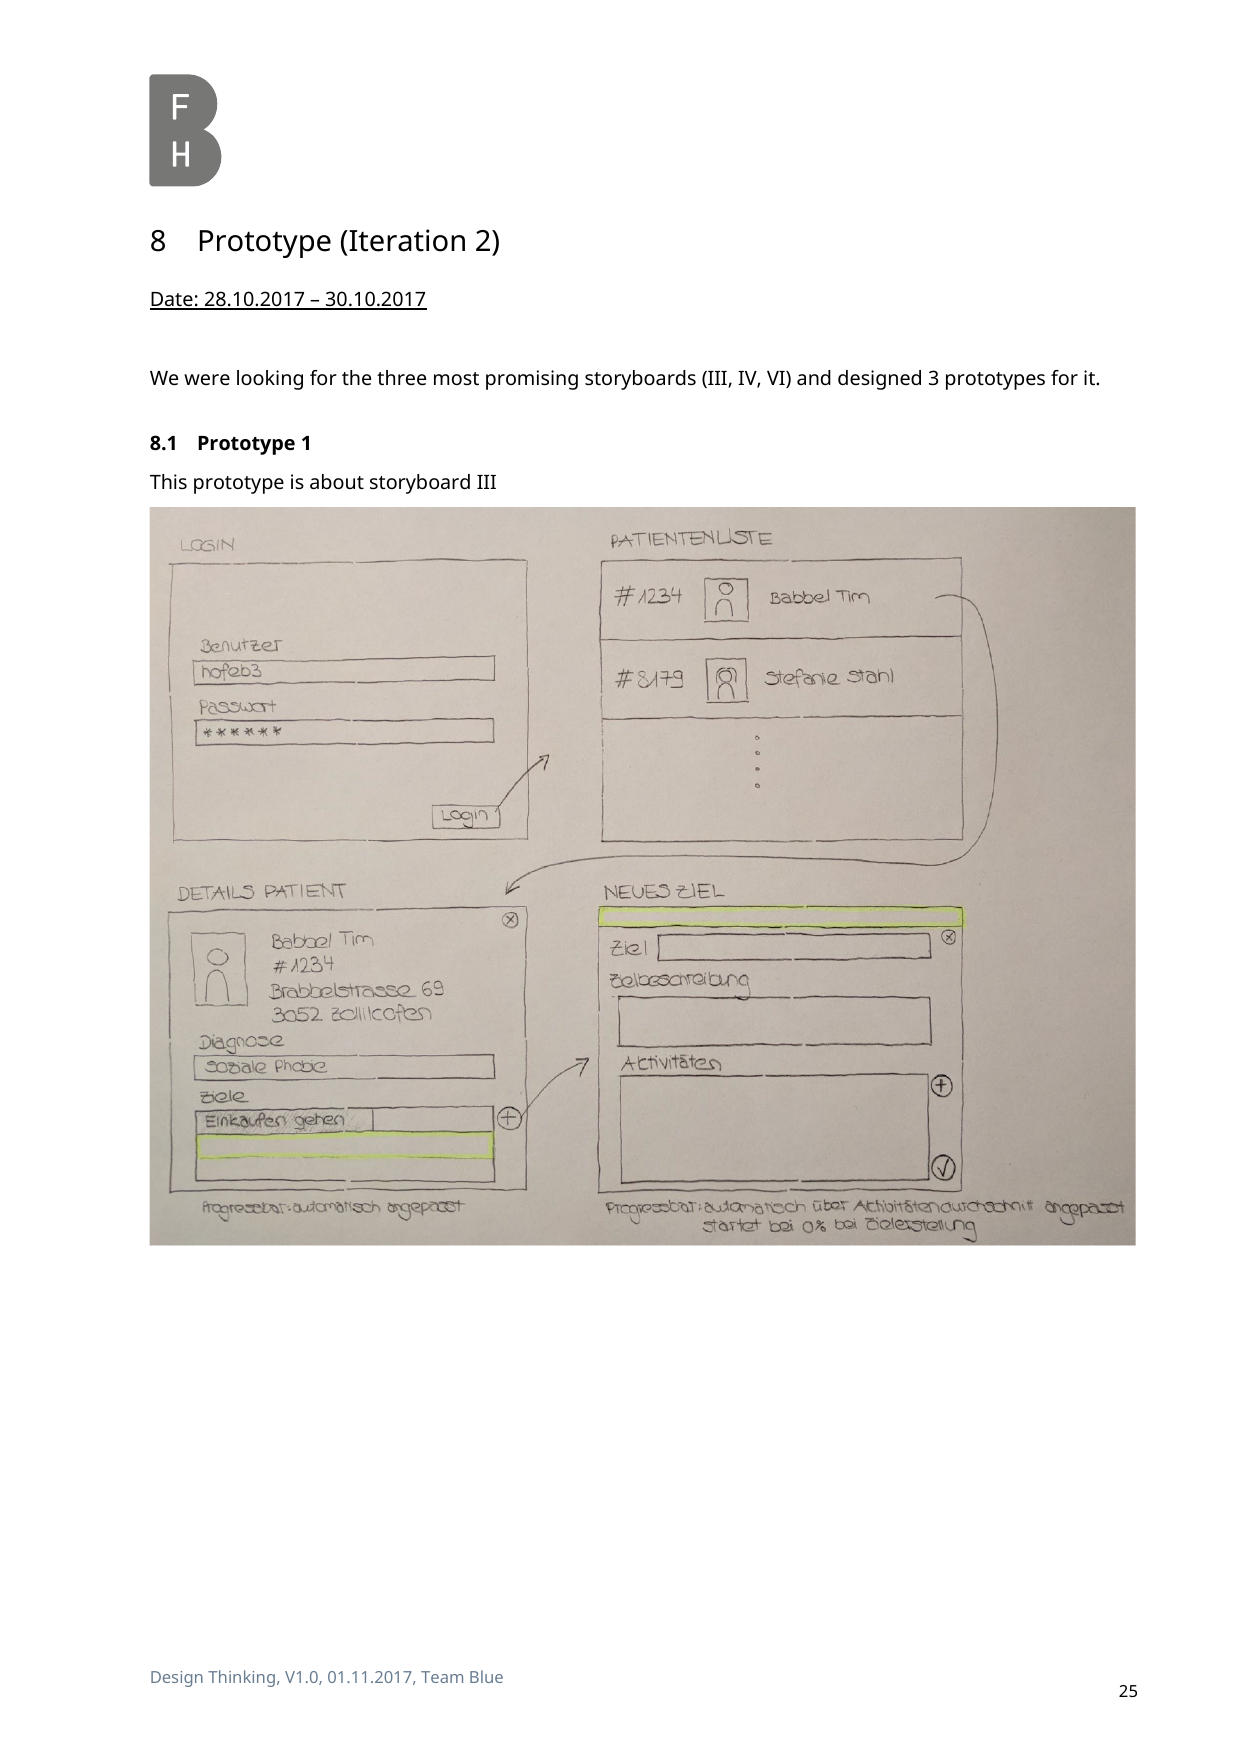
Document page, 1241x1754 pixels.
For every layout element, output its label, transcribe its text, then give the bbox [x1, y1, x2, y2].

picture [149, 507, 1136, 1246]
text Date: 28.10.2017 – 30.10.2017 [149, 285, 1136, 312]
text We were looking for the three most promising storyboards (III, IV, VI) and designed 3 prototypes for it. [149, 364, 1136, 391]
subtitle Prototype (Iteration 2) [149, 221, 1136, 260]
text This prototype is about storyboard III [149, 468, 1136, 495]
subtitle Prototype 1 [149, 429, 1136, 456]
